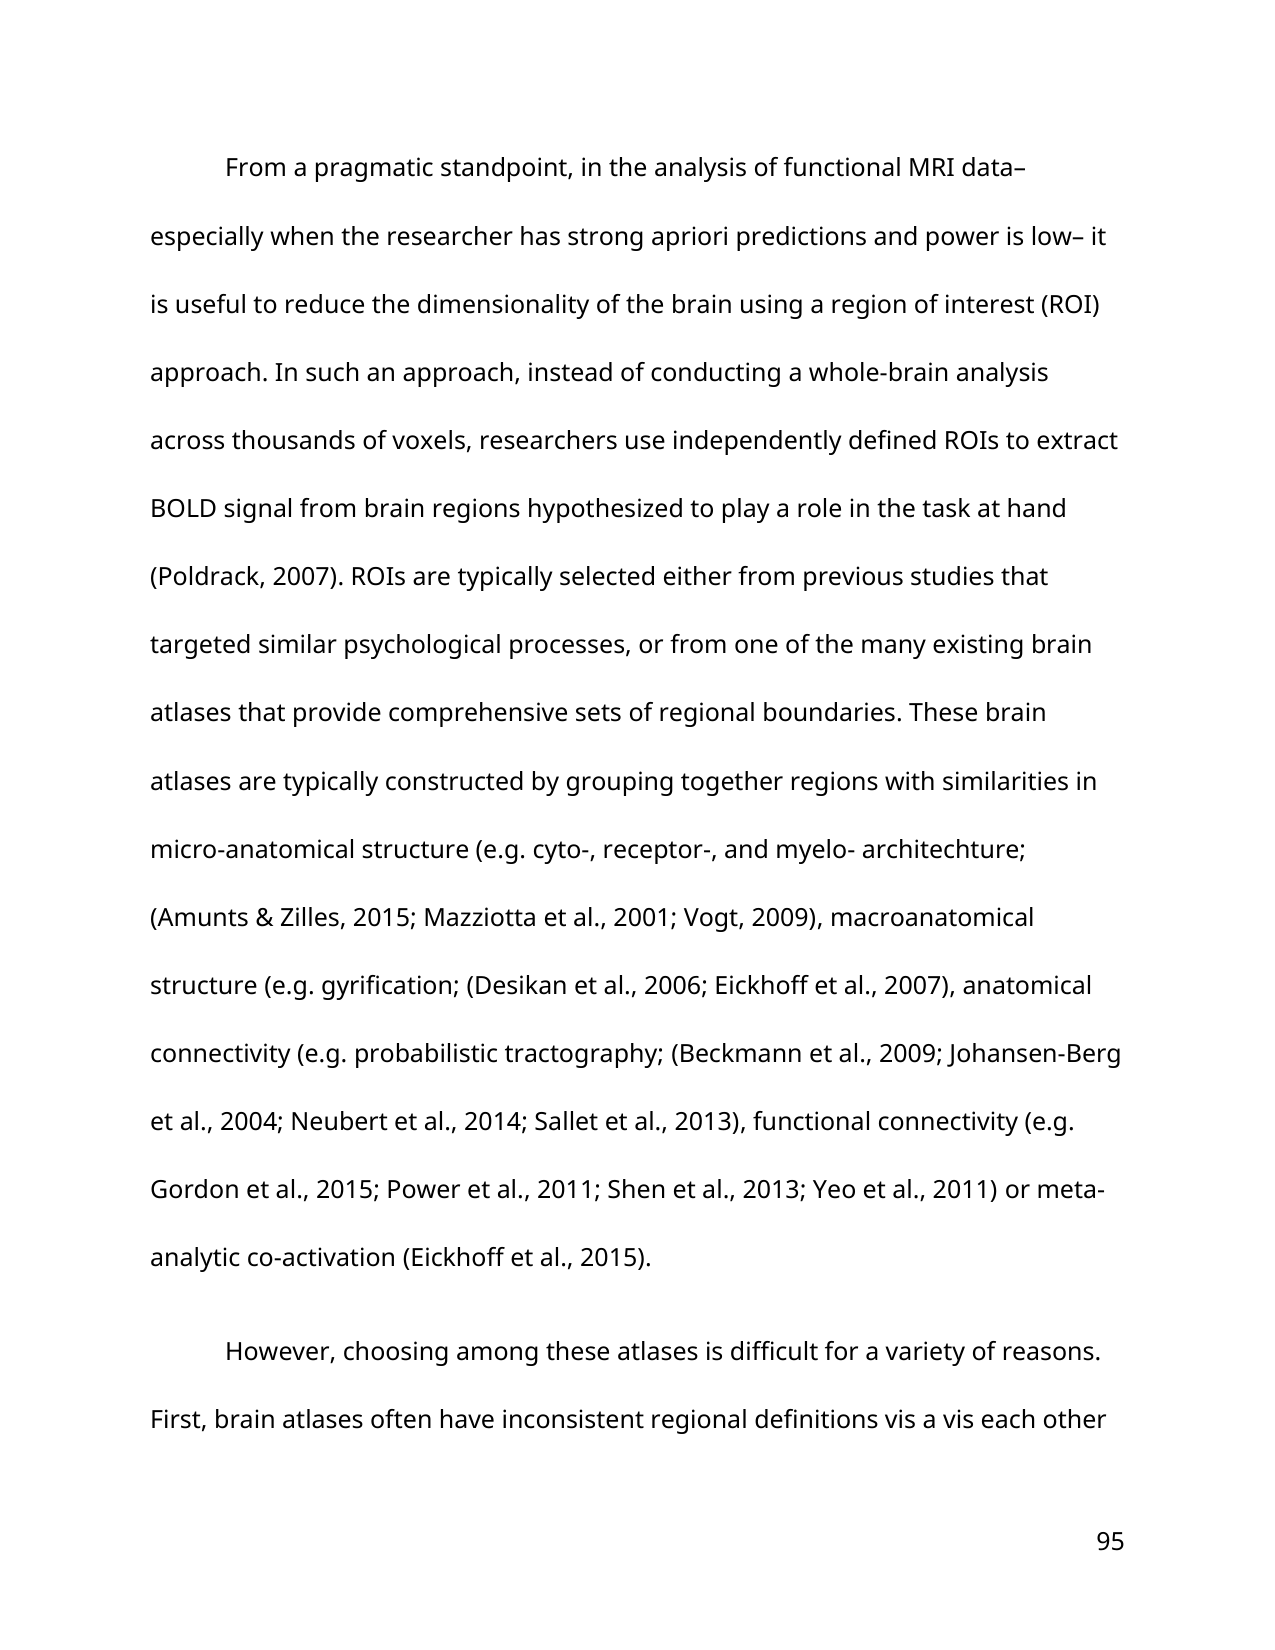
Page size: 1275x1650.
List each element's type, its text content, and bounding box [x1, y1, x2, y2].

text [150, 1333, 1125, 1435]
text From a pragmatic standpoint, in the analysis of functional MRI data– especially when the researcher has strong apriori predictions and power is low– it is useful to reduce the dimensionality of the brain using a region of interest (ROI) approach. In such an approach, instead of conducting a whole-brain analysis across thousands of voxels, researchers use independently defined ROIs to extract BOLD signal from brain regions hypothesized to play a role in the task at hand (Poldrack, 2007). ROIs are typically selected either from previous studies that targeted similar psychological processes, or from one of the many existing brain atlases that provide comprehensive sets of regional boundaries. These brain atlases are typically constructed by grouping together regions with similarities in micro-anatomical structure (e.g. cyto-, receptor-, and myelo- architechture; (Amunts & Zilles, 2015; Mazziotta et al., 2001; Vogt, 2009), macroanatomical structure (e.g. gyrification; (Desikan et al., 2006; Eickhoff et al., 2007), anatomical connectivity (e.g. probabilistic tractography; (Beckmann et al., 2009; Johansen-Berg et al., 2004; Neubert et al., 2014; Sallet et al., 2013), functional connectivity (e.g. Gordon et al., 2015; Power et al., 2011; Shen et al., 2013; Yeo et al., 2011) or meta-analytic co-activation (Eickhoff et al., 2015). [150, 150, 1125, 1274]
